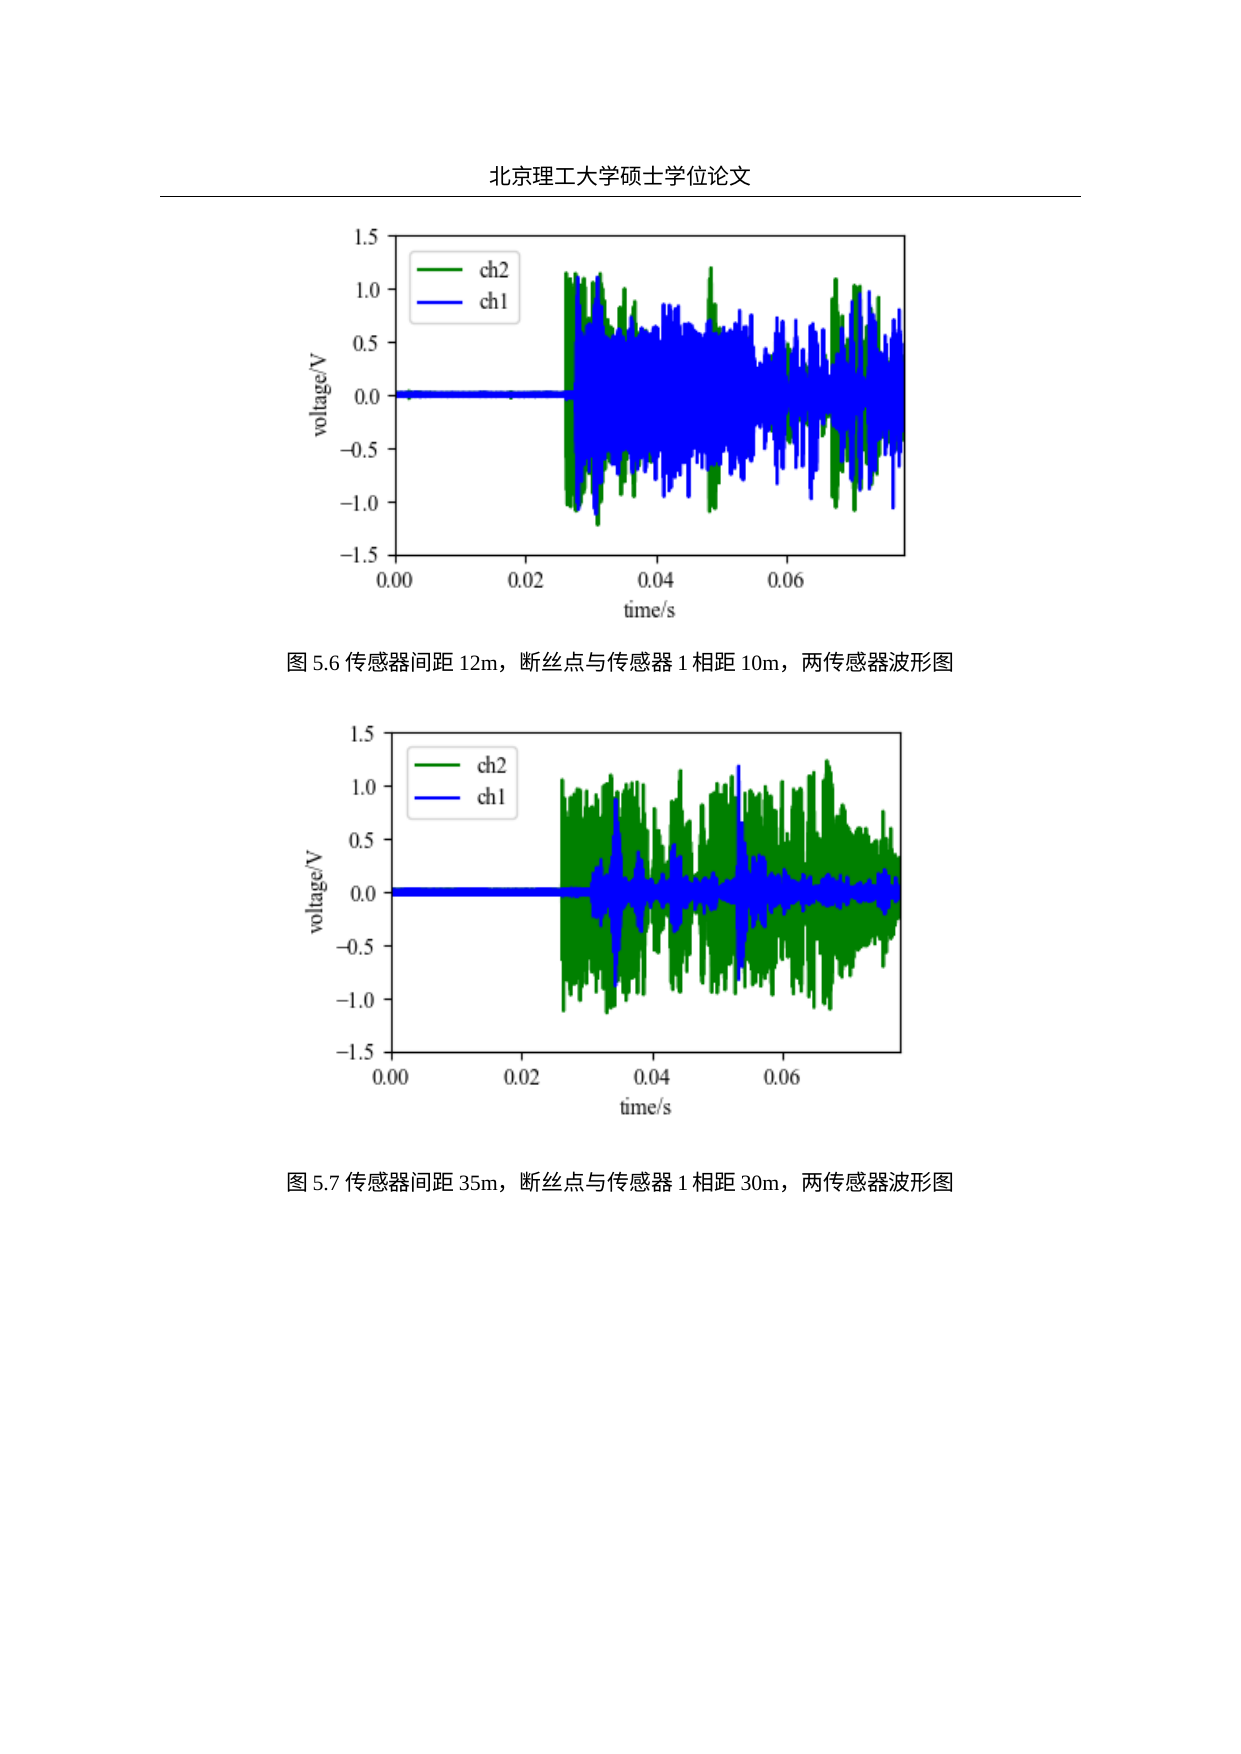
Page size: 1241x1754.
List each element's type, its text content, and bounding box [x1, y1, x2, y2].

text 图5.7 传感器间距35m，断丝点与传感器1相距30m，两传感器波形图 [159, 1164, 1081, 1197]
picture [275, 676, 966, 1146]
text 图5.6 传感器间距12m，断丝点与传感器1相距10m，两传感器波形图 [159, 644, 1081, 677]
picture [278, 221, 962, 625]
